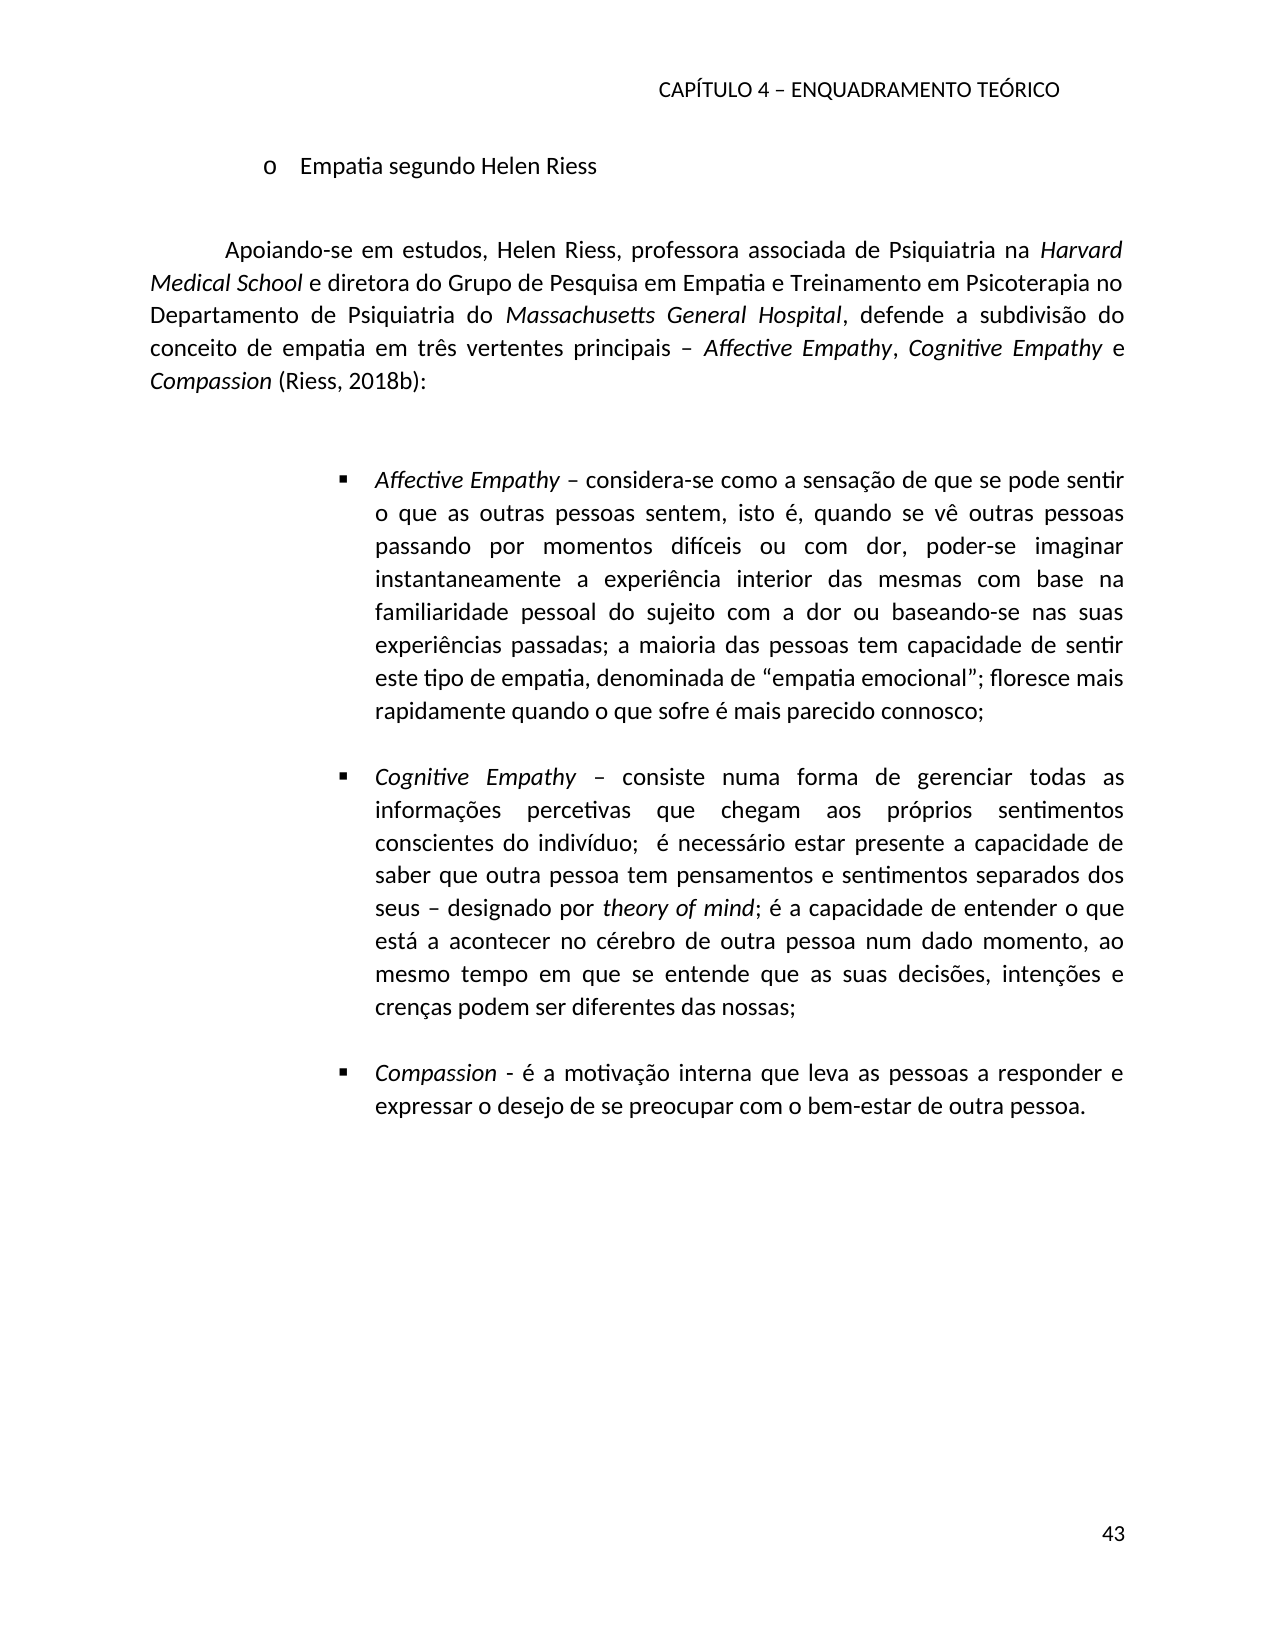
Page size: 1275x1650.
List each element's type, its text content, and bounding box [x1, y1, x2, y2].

list Affective Empathy – considera-se como a sensação de que se pode sentir o que as outras pessoas sentem, isto é, quando se vê outras pessoas passando por momentos difíceis ou com dor, poder-se imaginar instantaneamente a experiência interior das mesmas com base na familiaridade pessoal do sujeito com a dor ou baseando-se nas suas experiências passadas; a maioria das pessoas tem capacidade de sentir este tipo de empatia, denominada de “empatia emocional”; floresce mais rapidamente quando o que sofre é mais parecido connosco; [337, 465, 1125, 726]
list Compassion - é a motivação interna que leva as pessoas a responder e expressar o desejo de se preocupar com o bem-estar de outra pessoa. [337, 1057, 1125, 1121]
text Apoiando-se em estudos, Helen Riess, professora associada de Psiquiatria na Harvard Medical School e diretora do Grupo de Pesquisa em Empatia e Treinamento em Psicoterapia no Departamento de Psiquiatria do Massachusetts General Hospital, defende a subdivisão do conceito de empatia em três vertentes principais – Affective Empathy, Cognitive Empathy e Compassion : [150, 234, 1125, 396]
list Empatia segundo Helen Riess [262, 150, 1125, 182]
list Cognitive Empathy – consiste numa forma de gerenciar todas as informações percetivas que chegam aos próprios sentimentos conscientes do indivíduo; é necessário estar presente a capacidade de saber que outra pessoa tem pensamentos e sentimentos separados dos seus – designado por theory of mind; é a capacidade de entender o que está a acontecer no cérebro de outra pessoa num dado momento, ao mesmo tempo em que se entende que as suas decisões, intenções e crenças podem ser diferentes das nossas; [337, 761, 1125, 1022]
